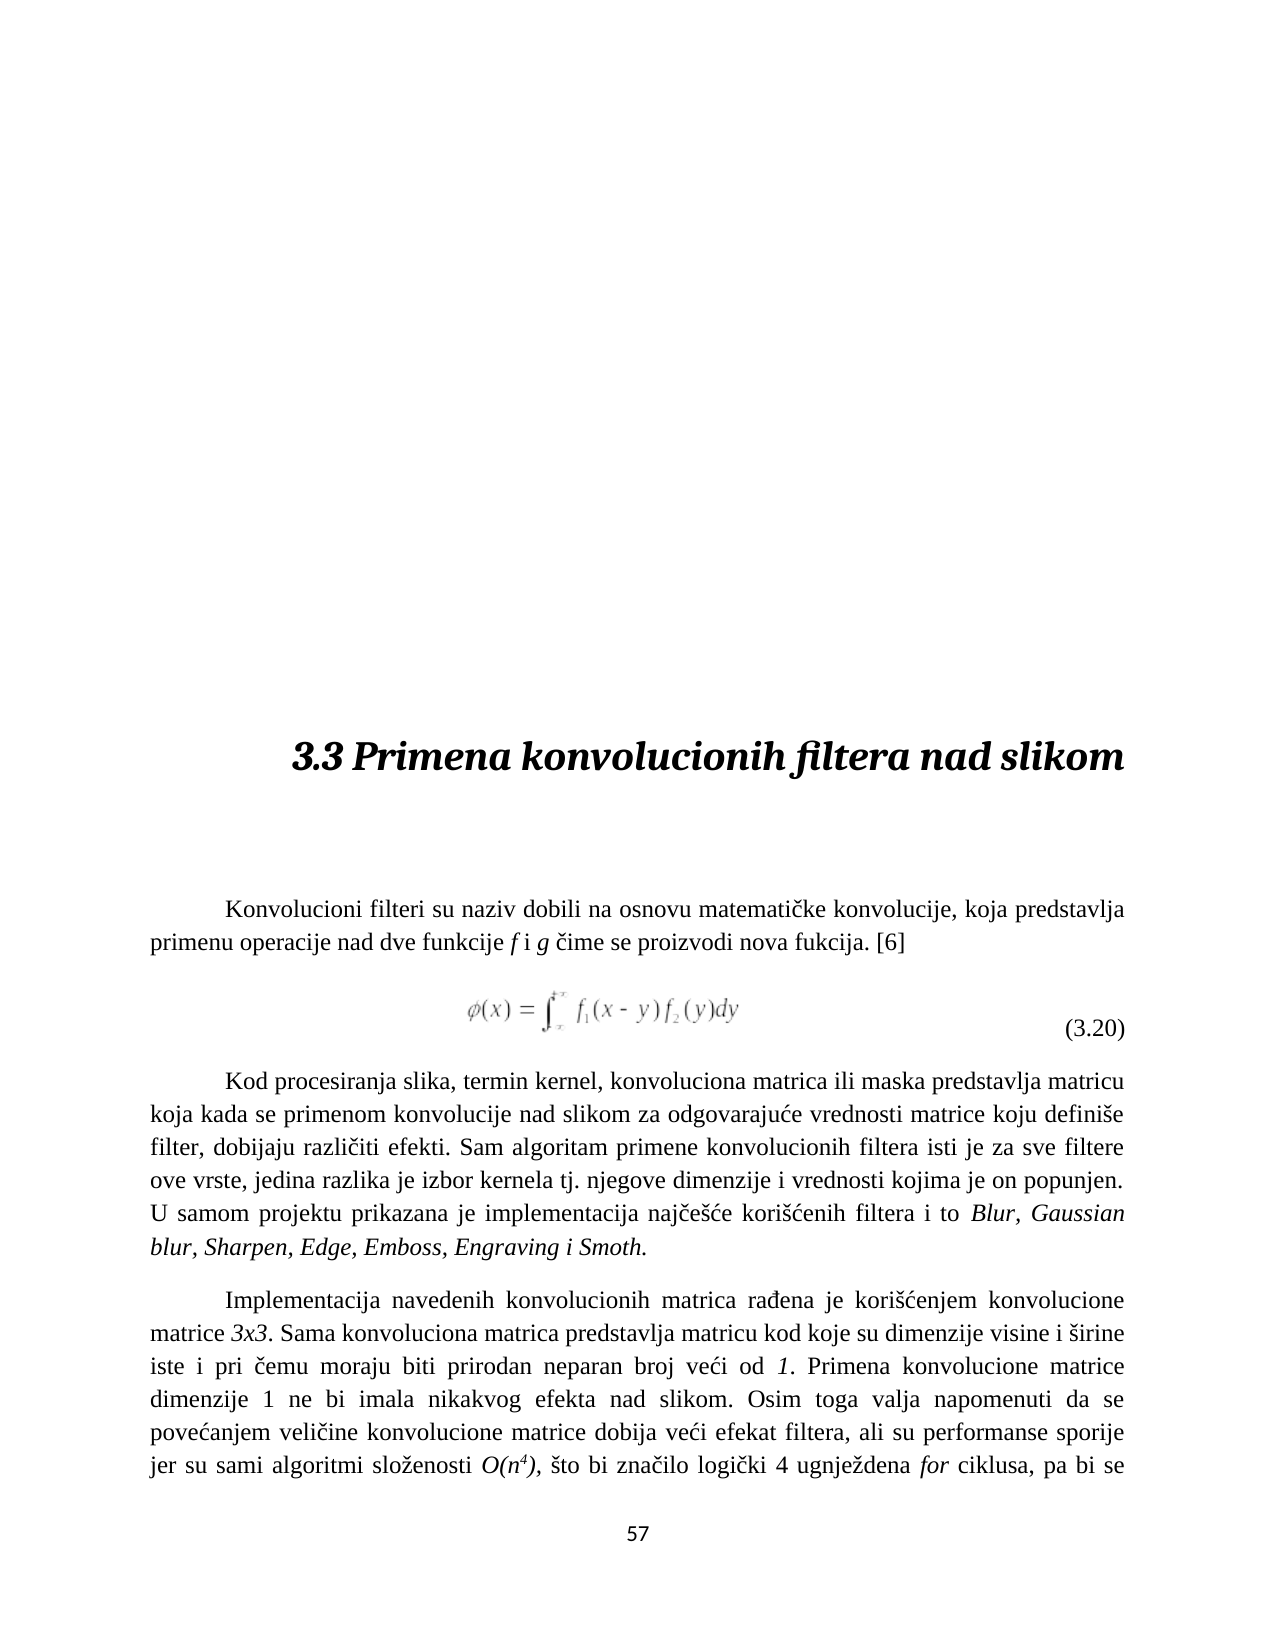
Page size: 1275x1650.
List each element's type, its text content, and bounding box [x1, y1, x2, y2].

subtitle 3.3 Primena konvolucionih filtera nad slikom [165, 733, 1125, 781]
text (3.20) [150, 981, 1125, 1041]
text Konvolucioni filteri su naziv dobili na osnovu matematičke konvolucije, koja predstavlja primenu operacije nad dve funkcije f i g čime se proizvodi nova fukcija. [6] [150, 894, 1125, 956]
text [150, 1285, 1125, 1479]
text Kod procesiranja slika, termin kernel, konvoluciona matrica ili maska predstavlja matricu koja kada se primenom konvolucije nad slikom za odgovarajuće vrednosti matrice koju definiše filter, dobijaju različiti efekti. Sam algoritam primene konvolucionih filtera isti je za sve filtere ove vrste, jedina razlika je izbor kernela tj. njegove dimenzije i vrednosti kojima je on popunjen. U samom projektu prikazana je implementacija najčešće korišćenih filtera i to Blur, Gaussian blur, Sharpen, Edge, Emboss, Engraving i Smoth. [150, 1066, 1125, 1260]
